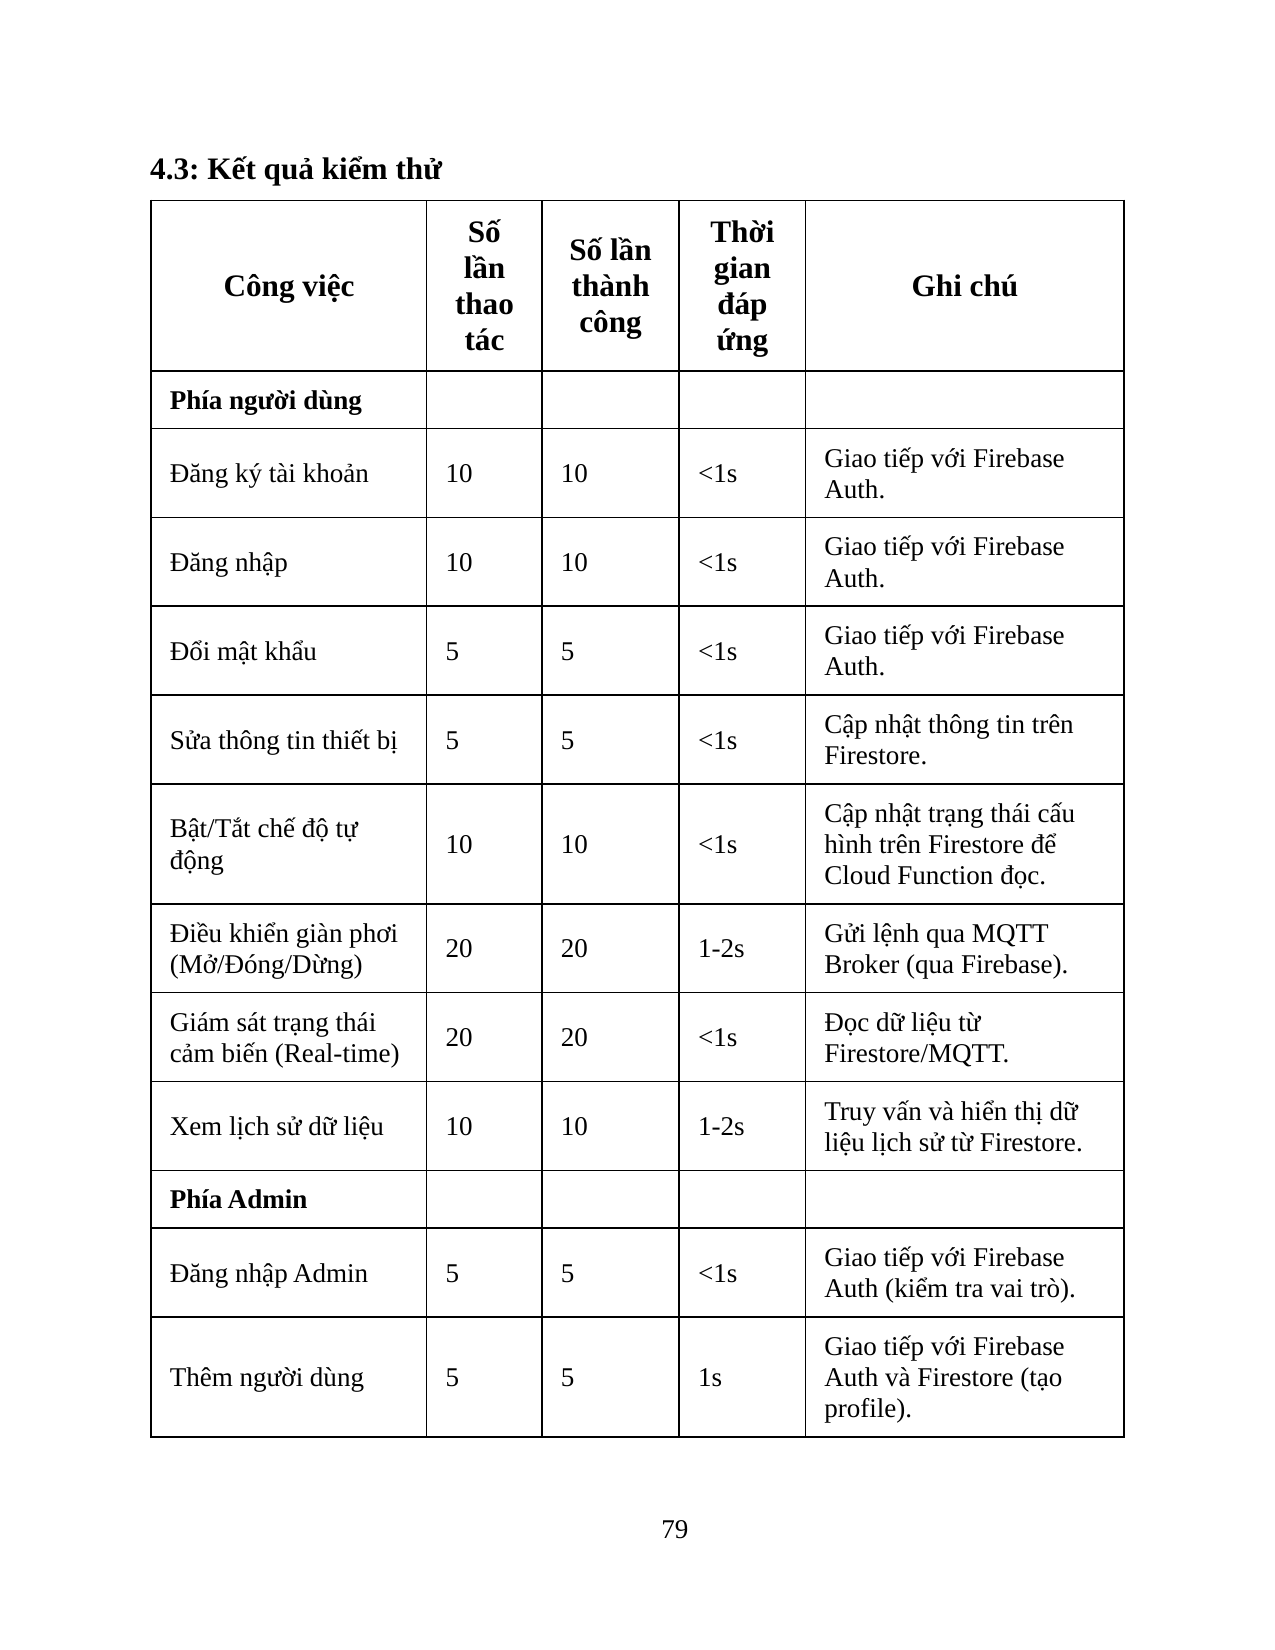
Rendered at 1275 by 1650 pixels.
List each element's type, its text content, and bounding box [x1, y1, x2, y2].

table_cell 20 [543, 993, 678, 1081]
table_cell Cập nhật trạng thái cấu hình trên Firestore để Cloud Function đọc. [806, 785, 1123, 903]
table_header Ghi chú [806, 201, 1123, 370]
table_cell Đọc dữ liệu từ Firestore/MQTT. [806, 993, 1123, 1081]
table_cell <1s [680, 993, 805, 1081]
table_cell [806, 1171, 1123, 1227]
table_cell 10 [427, 518, 541, 605]
table_cell 1-2s [680, 905, 805, 992]
table_cell Phía người dùng [152, 372, 426, 428]
table_cell 5 [543, 1318, 678, 1436]
table_cell 5 [543, 607, 678, 694]
table_cell <1s [680, 696, 805, 783]
table_header Số lần thao tác [427, 201, 541, 370]
table_cell Đổi mật khẩu [152, 607, 426, 694]
table_cell Giao tiếp với Firebase Auth. [806, 607, 1123, 694]
table_cell Giao tiếp với Firebase Auth. [806, 429, 1123, 516]
table_cell Giám sát trạng thái cảm biến (Real-time) [152, 993, 426, 1081]
table_cell 10 [543, 1082, 678, 1169]
table_cell Đăng nhập [152, 518, 426, 605]
table_cell [680, 372, 805, 428]
table_cell Đăng ký tài khoản [152, 429, 426, 516]
table_cell 10 [543, 785, 678, 903]
table_cell [680, 1171, 805, 1227]
table_cell 10 [543, 429, 678, 516]
table_cell 5 [543, 1229, 678, 1316]
table_cell Truy vấn và hiển thị dữ liệu lịch sử từ Firestore. [806, 1082, 1123, 1169]
table_cell 20 [543, 905, 678, 992]
table_header Thời gian đáp ứng [680, 201, 805, 370]
table_cell [543, 1171, 678, 1227]
table_cell 5 [427, 1318, 541, 1436]
table_cell 5 [427, 696, 541, 783]
table_cell Thêm người dùng [152, 1318, 426, 1436]
table_cell <1s [680, 1229, 805, 1316]
table_cell 20 [427, 905, 541, 992]
table_cell <1s [680, 429, 805, 516]
table_cell Phía Admin [152, 1171, 426, 1227]
table_cell Bật/Tắt chế độ tự động [152, 785, 426, 903]
table_cell <1s [680, 607, 805, 694]
table_cell [427, 1171, 541, 1227]
table_header Công việc [152, 201, 426, 370]
table_cell 5 [427, 1229, 541, 1316]
table_cell <1s [680, 785, 805, 903]
table_cell Gửi lệnh qua MQTT Broker (qua Firebase). [806, 905, 1123, 992]
table_cell [806, 372, 1123, 428]
table_cell 10 [427, 1082, 541, 1169]
table_cell Đăng nhập Admin [152, 1229, 426, 1316]
table_cell 20 [427, 993, 541, 1081]
subtitle 4.3: Kết quả kiểm thử [150, 150, 1125, 186]
table_cell 5 [427, 607, 541, 694]
table_cell <1s [680, 518, 805, 605]
table_cell Điều khiển giàn phơi (Mở/Đóng/Dừng) [152, 905, 426, 992]
table_cell 1-2s [680, 1082, 805, 1169]
table_cell Giao tiếp với Firebase Auth và Firestore (tạo profile). [806, 1318, 1123, 1436]
table_cell Giao tiếp với Firebase Auth (kiểm tra vai trò). [806, 1229, 1123, 1316]
table_cell [427, 372, 541, 428]
table_header Số lần thành công [543, 201, 678, 370]
table_cell Sửa thông tin thiết bị [152, 696, 426, 783]
table_cell 10 [427, 785, 541, 903]
table_cell Giao tiếp với Firebase Auth. [806, 518, 1123, 605]
table_cell 10 [427, 429, 541, 516]
table_cell Xem lịch sử dữ liệu [152, 1082, 426, 1169]
table_cell [543, 372, 678, 428]
table_cell 1s [680, 1318, 805, 1436]
table_cell 5 [543, 696, 678, 783]
table_cell 10 [543, 518, 678, 605]
table_cell Cập nhật thông tin trên Firestore. [806, 696, 1123, 783]
